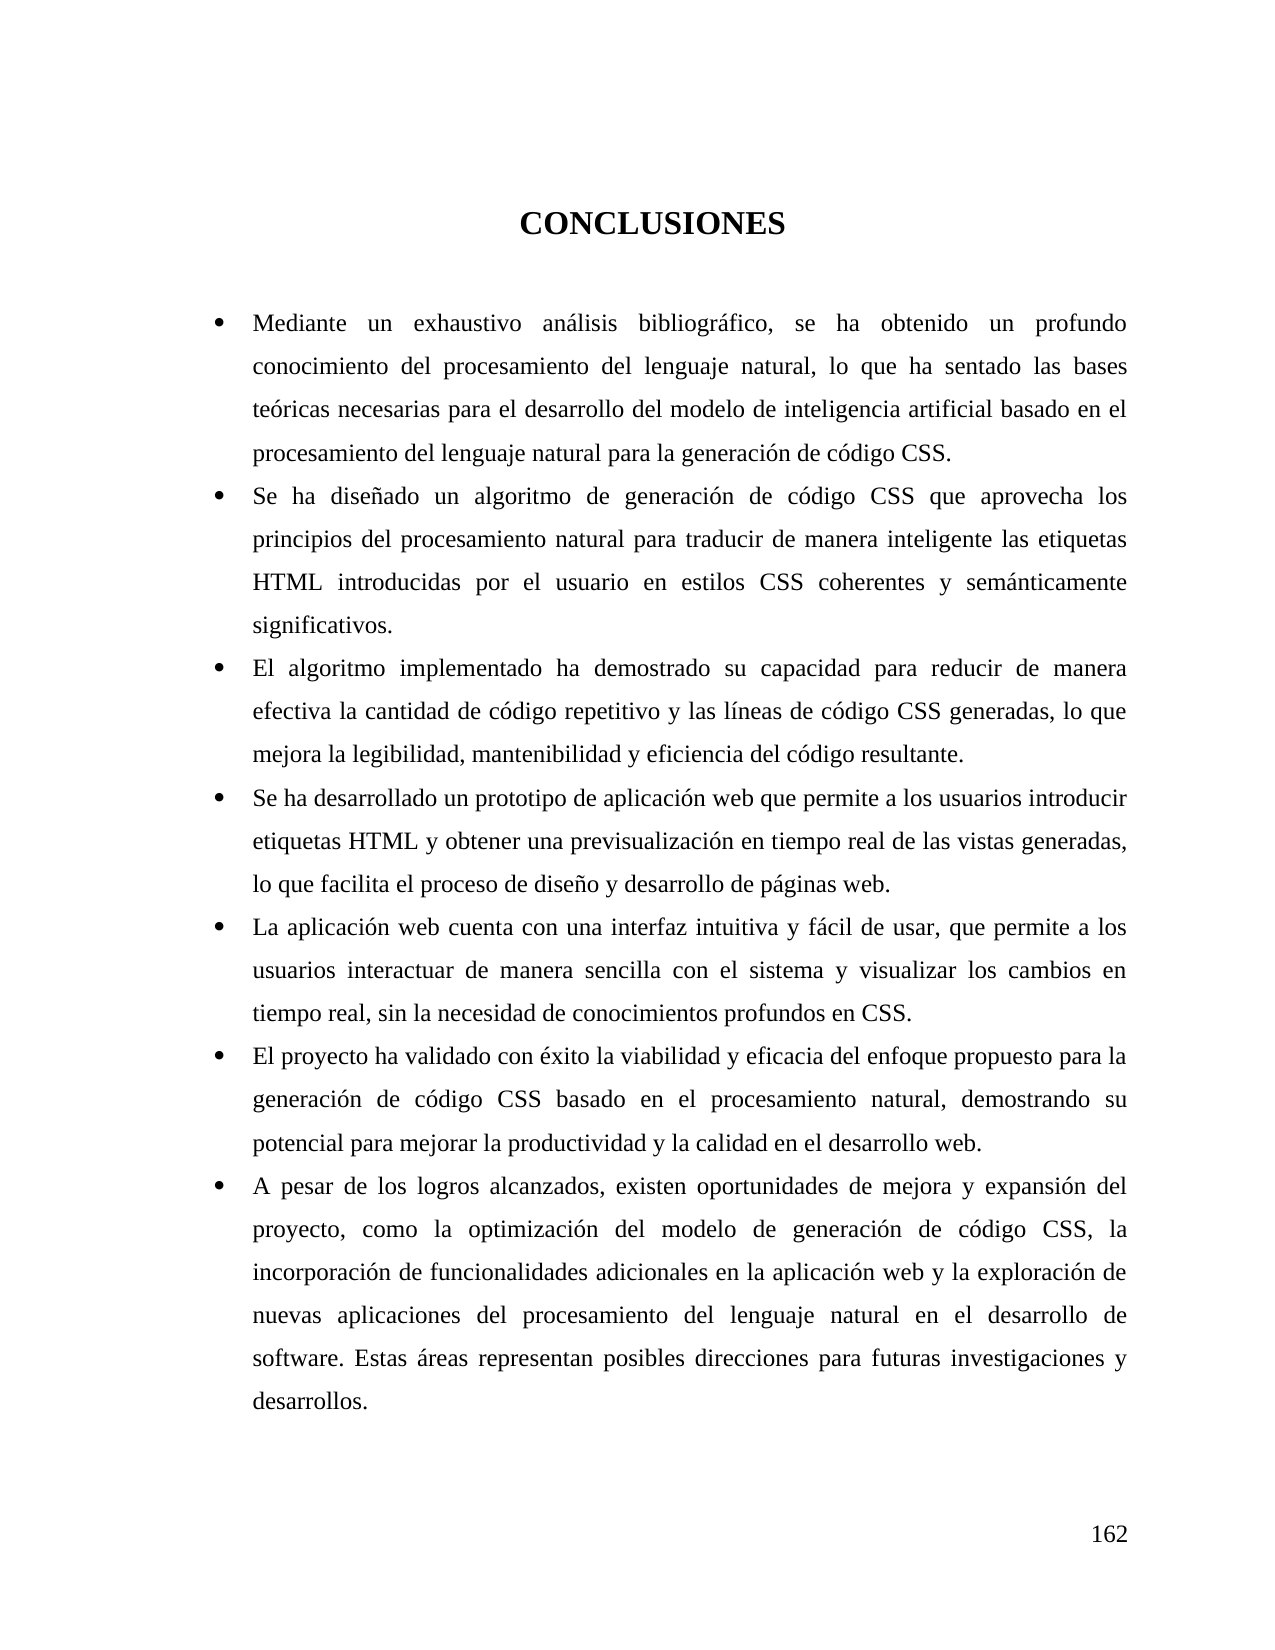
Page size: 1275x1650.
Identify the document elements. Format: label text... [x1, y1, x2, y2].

list El algoritmo implementado ha demostrado su capacidad para reducir de manera efectiva la cantidad de código repetitivo y las líneas de código CSS generadas, lo que mejora la legibilidad, mantenibilidad y eficiencia del código resultante. [215, 653, 1128, 768]
list La aplicación web cuenta con una interfaz intuitiva y fácil de usar, que permite a los usuarios interactuar de manera sencilla con el sistema y visualizar los cambios en tiempo real, sin la necesidad de conocimientos profundos en CSS. [215, 912, 1128, 1027]
list A pesar de los logros alcanzados, existen oportunidades de mejora y expansión del proyecto, como la optimización del modelo de generación de código CSS, la incorporación de funcionalidades adicionales en la aplicación web y la exploración de nuevas aplicaciones del procesamiento del lenguaje natural en el desarrollo de software. Estas áreas representan posibles direcciones para futuras investigaciones y desarrollos. [215, 1171, 1128, 1415]
list El proyecto ha validado con éxito la viabilidad y eficacia del enfoque propuesto para la generación de código CSS basado en el procesamiento natural, demostrando su potencial para mejorar la productividad y la calidad en el desarrollo web. [215, 1041, 1128, 1156]
list Se ha diseñado un algoritmo de generación de código CSS que aprovecha los principios del procesamiento natural para traducir de manera inteligente las etiquetas HTML introducidas por el usuario en estilos CSS coherentes y semánticamente significativos. [215, 481, 1128, 639]
list Mediante un exhaustivo análisis bibliográfico, se ha obtenido un profundo conocimiento del procesamiento del lenguaje natural, lo que ha sentado las bases teóricas necesarias para el desarrollo del modelo de inteligencia artificial basado en el procesamiento del lenguaje natural para la generación de código CSS. [215, 308, 1128, 466]
list Se ha desarrollado un prototipo de aplicación web que permite a los usuarios introducir etiquetas HTML y obtener una previsualización en tiempo real de las vistas generadas, lo que facilita el proceso de diseño y desarrollo de páginas web. [215, 783, 1128, 898]
subtitle CONCLUSIONES [177, 203, 1128, 241]
